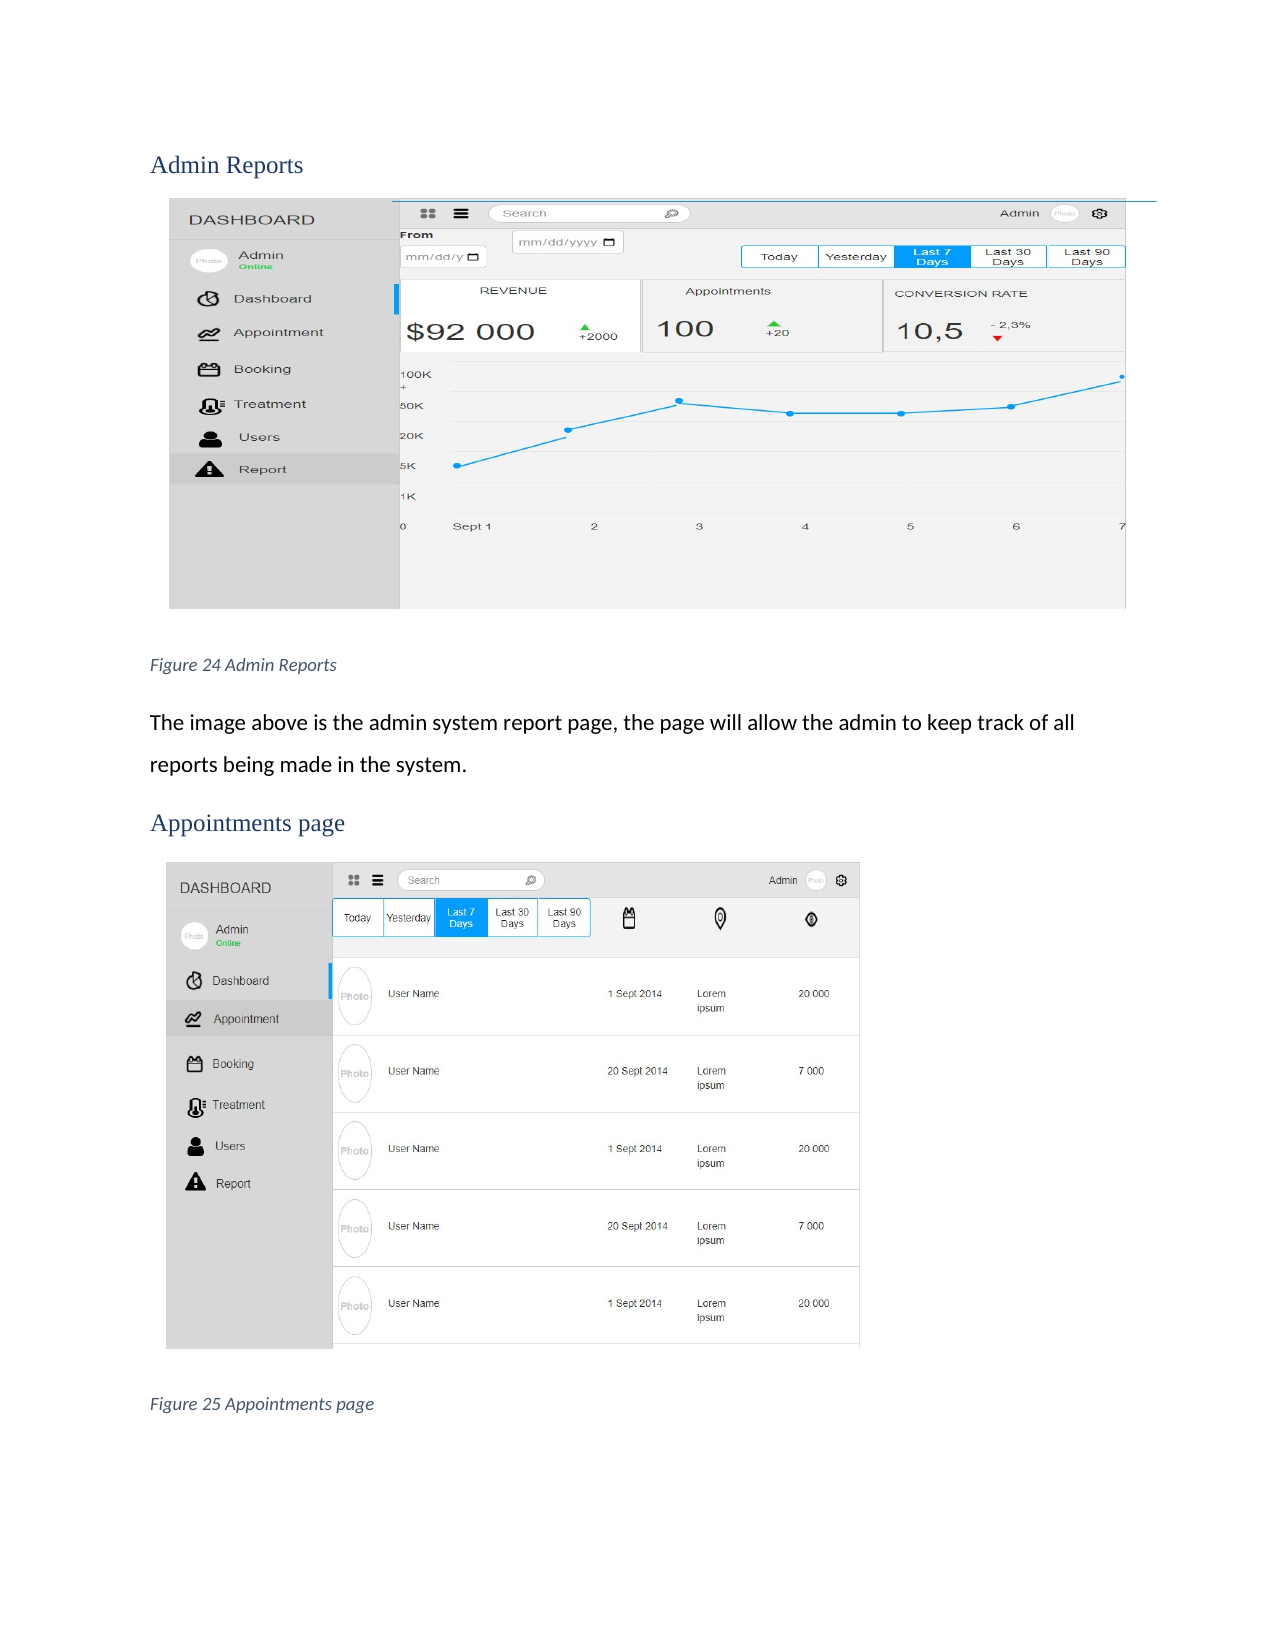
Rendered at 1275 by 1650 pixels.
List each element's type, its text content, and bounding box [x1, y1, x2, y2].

subtitle Appointments page [150, 808, 1125, 837]
picture [153, 851, 886, 1349]
subtitle Admin Reports [150, 150, 1125, 179]
text The image above is the admin system report page, the page will allow the admin to keep track of all reports being made in the system. [149, 708, 1125, 778]
text Figure 24 Admin Reports [150, 653, 1125, 676]
text Figure 25 Appointments page [150, 1392, 1125, 1415]
picture [153, 193, 1157, 609]
